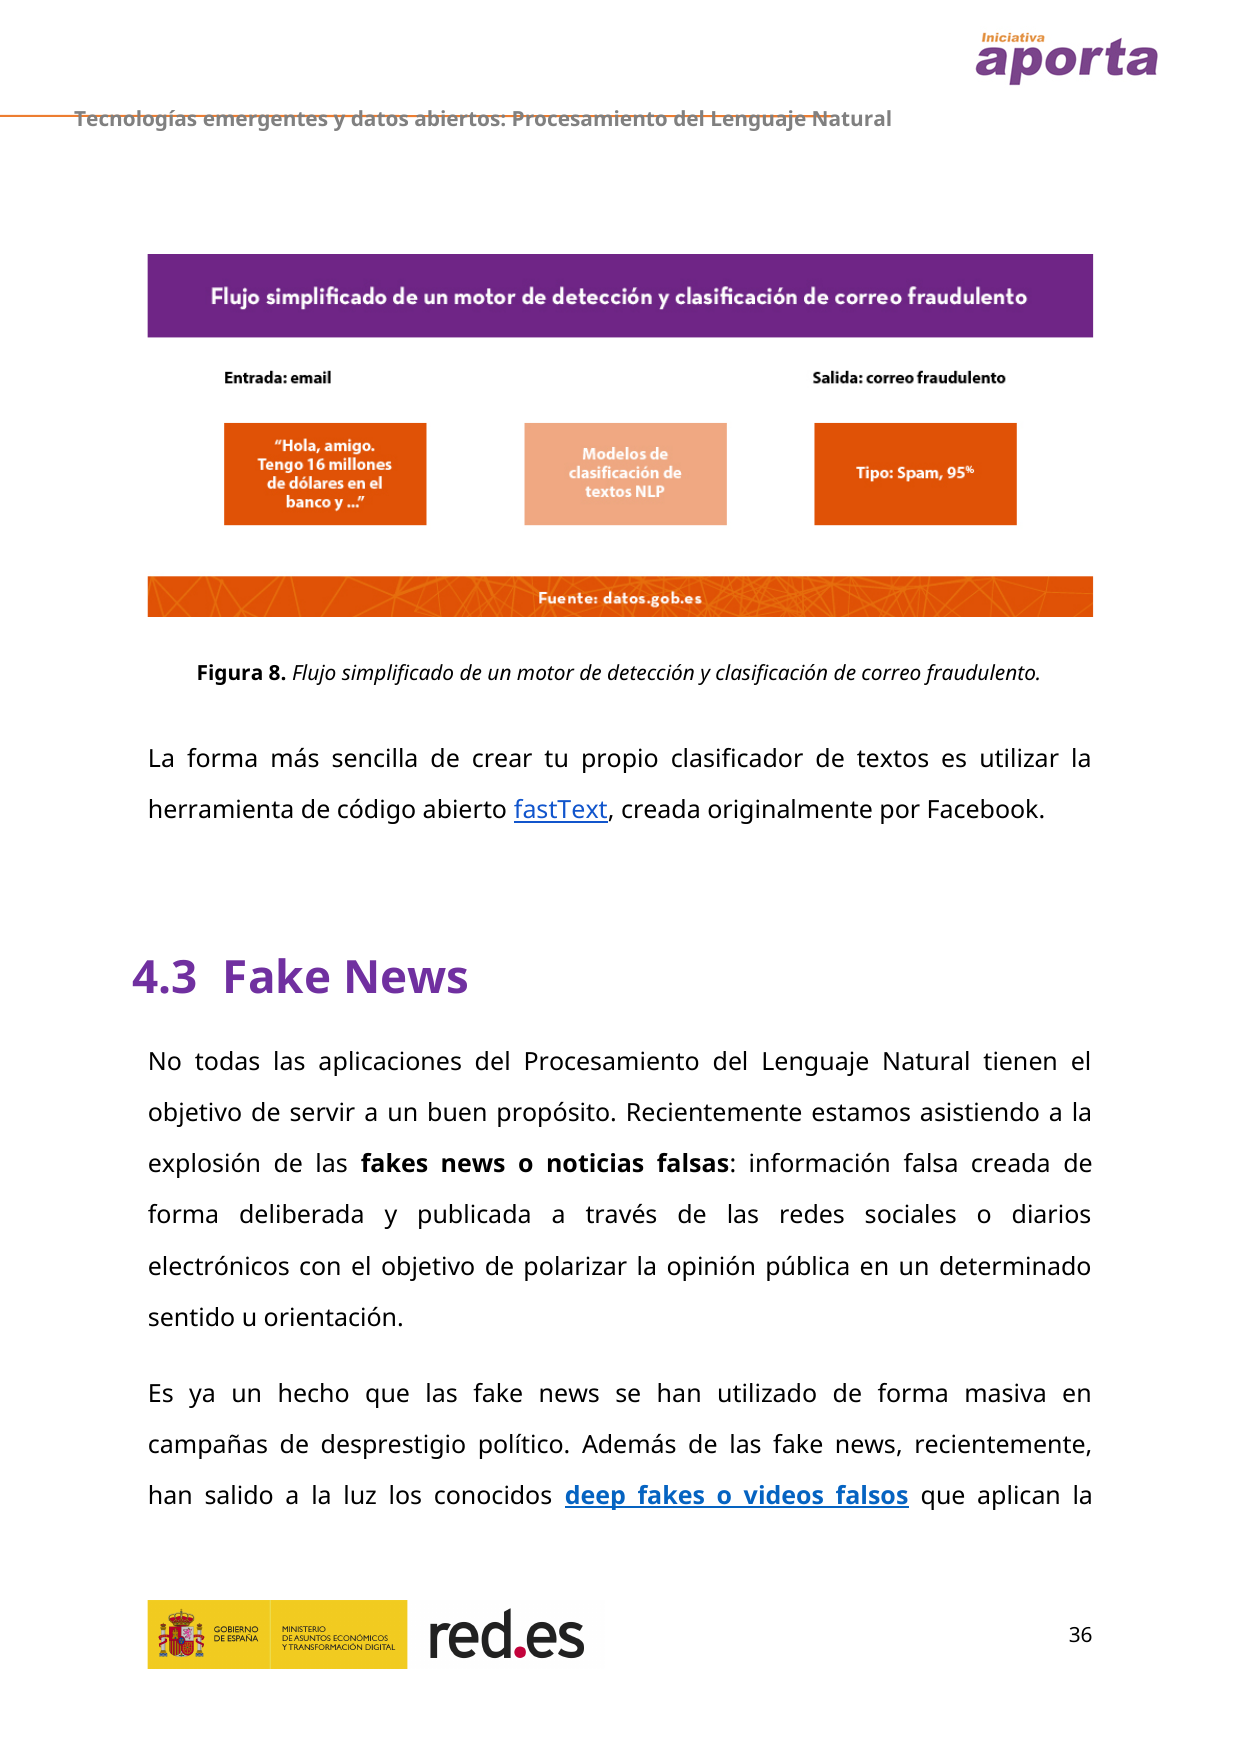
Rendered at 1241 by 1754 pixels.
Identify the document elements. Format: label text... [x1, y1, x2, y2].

text No todas las aplicaciones del Procesamiento del Lenguaje Natural tienen el objetivo de servir a un buen propósito. Recientemente estamos asistiendo a la explosión de las fakes news o noticias falsas: información falsa creada de forma deliberada y publicada a través de las redes sociales o diarios electrónicos con el objetivo de polarizar la opinión pública en un determinado sentido u orientación. [148, 1044, 1093, 1333]
text Figura 8. Flujo simplificado de un motor de detección y clasificación de correo fraudulento. [148, 658, 1093, 687]
subtitle Fake News [132, 944, 1093, 1007]
picture [972, 26, 1160, 88]
picture [147, 254, 1094, 617]
picture [147, 1600, 605, 1669]
text La forma más sencilla de crear tu propio clasificador de textos es utilizar la herramienta de código abierto fastText, creada originalmente por Facebook. [148, 741, 1093, 826]
